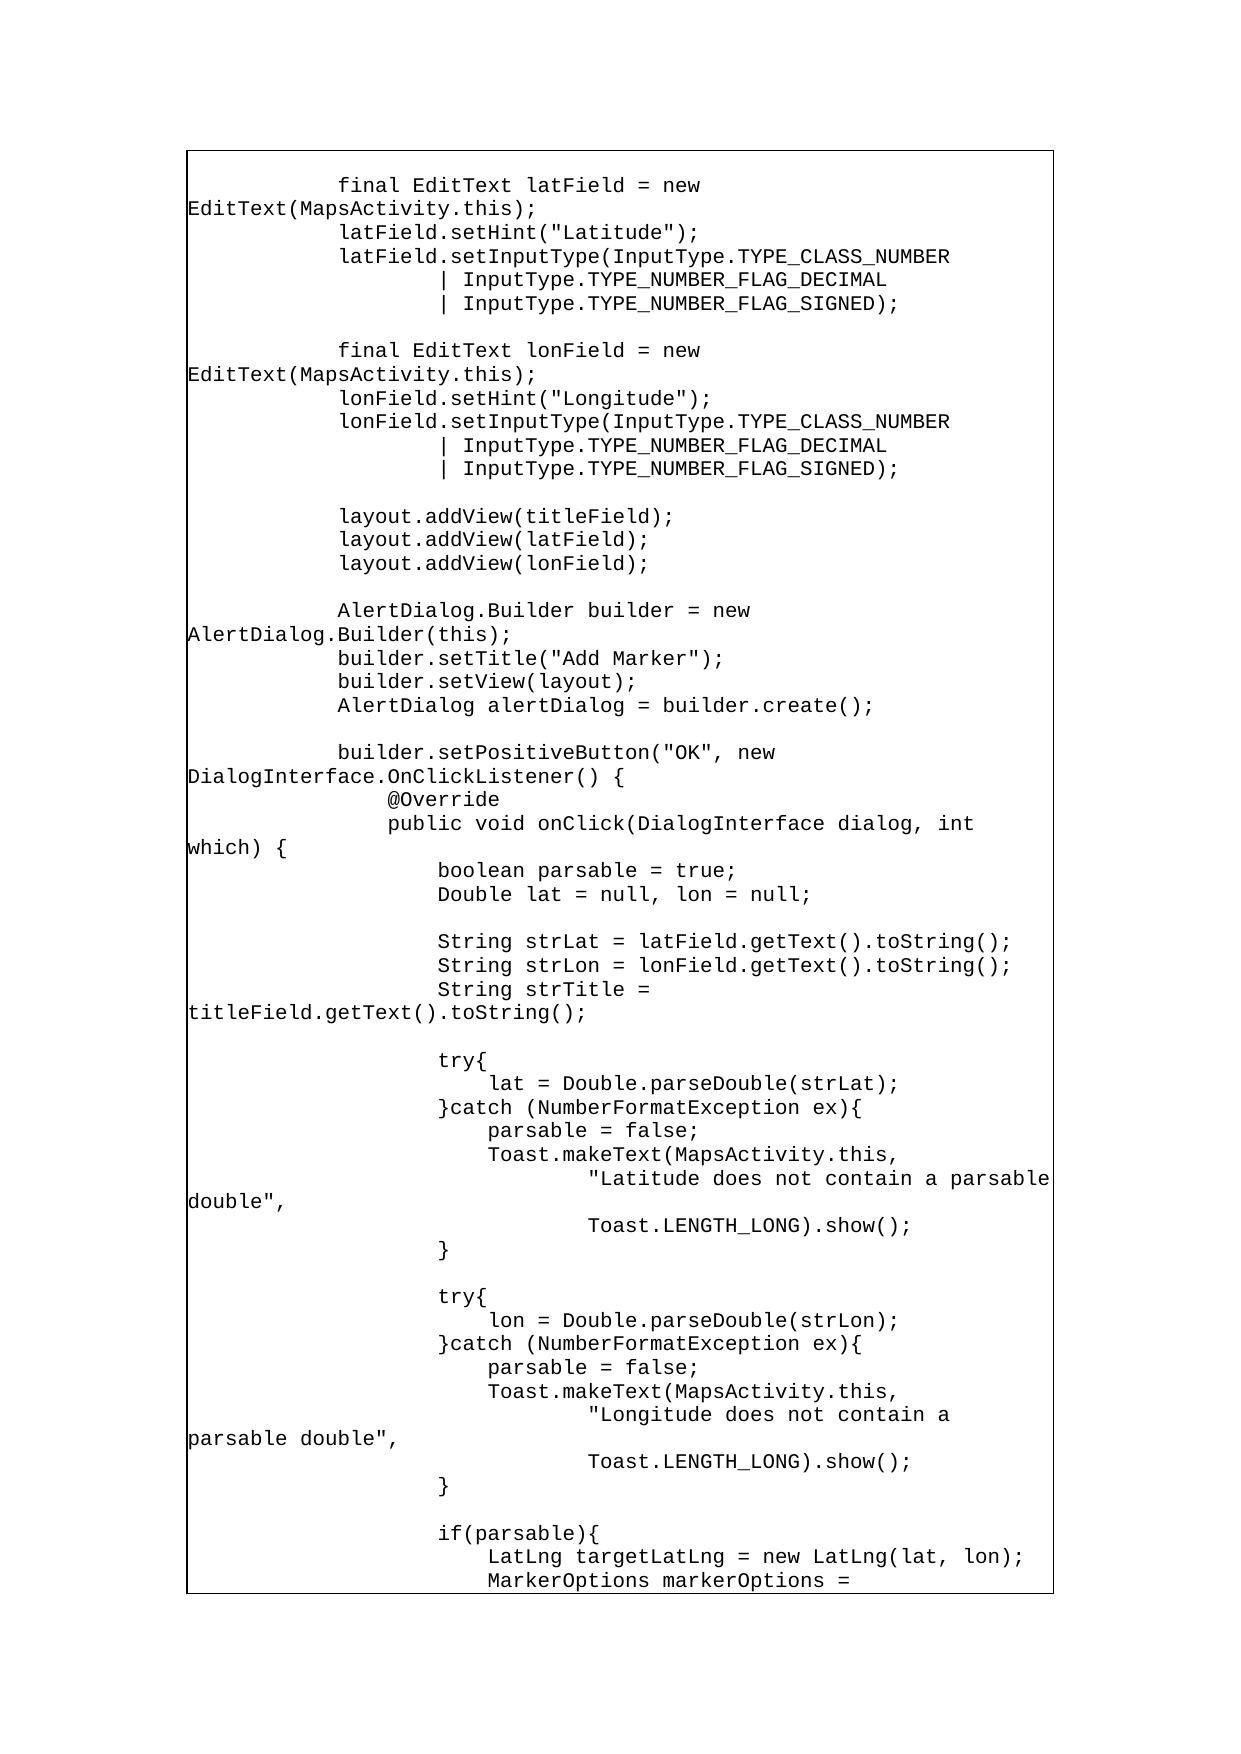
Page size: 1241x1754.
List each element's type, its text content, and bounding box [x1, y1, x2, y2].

text | InputType.TYPE_NUMBER_FLAG_DECIMAL [188, 269, 1053, 293]
text }catch (NumberFormatException ex){ [188, 1097, 1053, 1121]
text String strLon = lonField.getText().toString(); [188, 955, 1053, 979]
text lonField.setHint("Longitude"); [188, 387, 1053, 411]
text "Latitude does not contain a parsable double", [188, 1168, 1053, 1215]
text if(parsable){ [188, 1522, 1053, 1546]
text layout.addView(lonField); [188, 553, 1053, 577]
text lonField.setInputType(InputType.TYPE_CLASS_NUMBER [188, 411, 1053, 435]
text latField.setInputType(InputType.TYPE_CLASS_NUMBER [188, 246, 1053, 269]
text | InputType.TYPE_NUMBER_FLAG_DECIMAL [188, 435, 1053, 458]
text "Longitude does not contain a parsable double", [188, 1404, 1053, 1452]
text LatLng targetLatLng = new LatLng(lat, lon); [188, 1546, 1053, 1569]
text }catch (NumberFormatException ex){ [188, 1333, 1053, 1357]
text boolean parsable = true; [188, 860, 1053, 884]
text MarkerOptions markerOptions = [188, 1569, 1053, 1593]
text lon = Double.parseDouble(strLon); [188, 1310, 1053, 1333]
text @Override [188, 789, 1053, 813]
text layout.addView(latField); [188, 529, 1053, 553]
text final EditText latField = new EditText(MapsActivity.this); [188, 175, 1053, 222]
text Toast.LENGTH_LONG).show(); [188, 1215, 1053, 1239]
text layout.addView(titleField); [188, 506, 1053, 529]
text Toast.makeText(MapsActivity.this, [188, 1381, 1053, 1404]
text | InputType.TYPE_NUMBER_FLAG_SIGNED); [188, 293, 1053, 317]
text parsable = false; [188, 1121, 1053, 1144]
text Double lat = null, lon = null; [188, 884, 1053, 908]
text Toast.LENGTH_LONG).show(); [188, 1452, 1053, 1475]
text AlertDialog.Builder builder = new AlertDialog.Builder(this); [188, 600, 1053, 648]
text builder.setTitle("Add Marker"); [188, 648, 1053, 671]
text latField.setHint("Latitude"); [188, 222, 1053, 246]
text try{ [188, 1049, 1053, 1073]
text builder.setPositiveButton("OK", new DialogInterface.OnClickListener() { [188, 742, 1053, 789]
text } [188, 1475, 1053, 1499]
text public void onClick(DialogInterface dialog, int which) { [188, 813, 1053, 860]
text Toast.makeText(MapsActivity.this, [188, 1144, 1053, 1168]
text String strLat = latField.getText().toString(); [188, 931, 1053, 955]
text String strTitle = titleField.getText().toString(); [188, 979, 1053, 1026]
text builder.setView(layout); [188, 671, 1053, 695]
text lat = Double.parseDouble(strLat); [188, 1073, 1053, 1097]
text | InputType.TYPE_NUMBER_FLAG_SIGNED); [188, 458, 1053, 482]
text AlertDialog alertDialog = builder.create(); [188, 695, 1053, 718]
text final EditText lonField = new EditText(MapsActivity.this); [188, 340, 1053, 387]
text } [188, 1239, 1053, 1262]
text parsable = false; [188, 1357, 1053, 1381]
text try{ [188, 1286, 1053, 1310]
